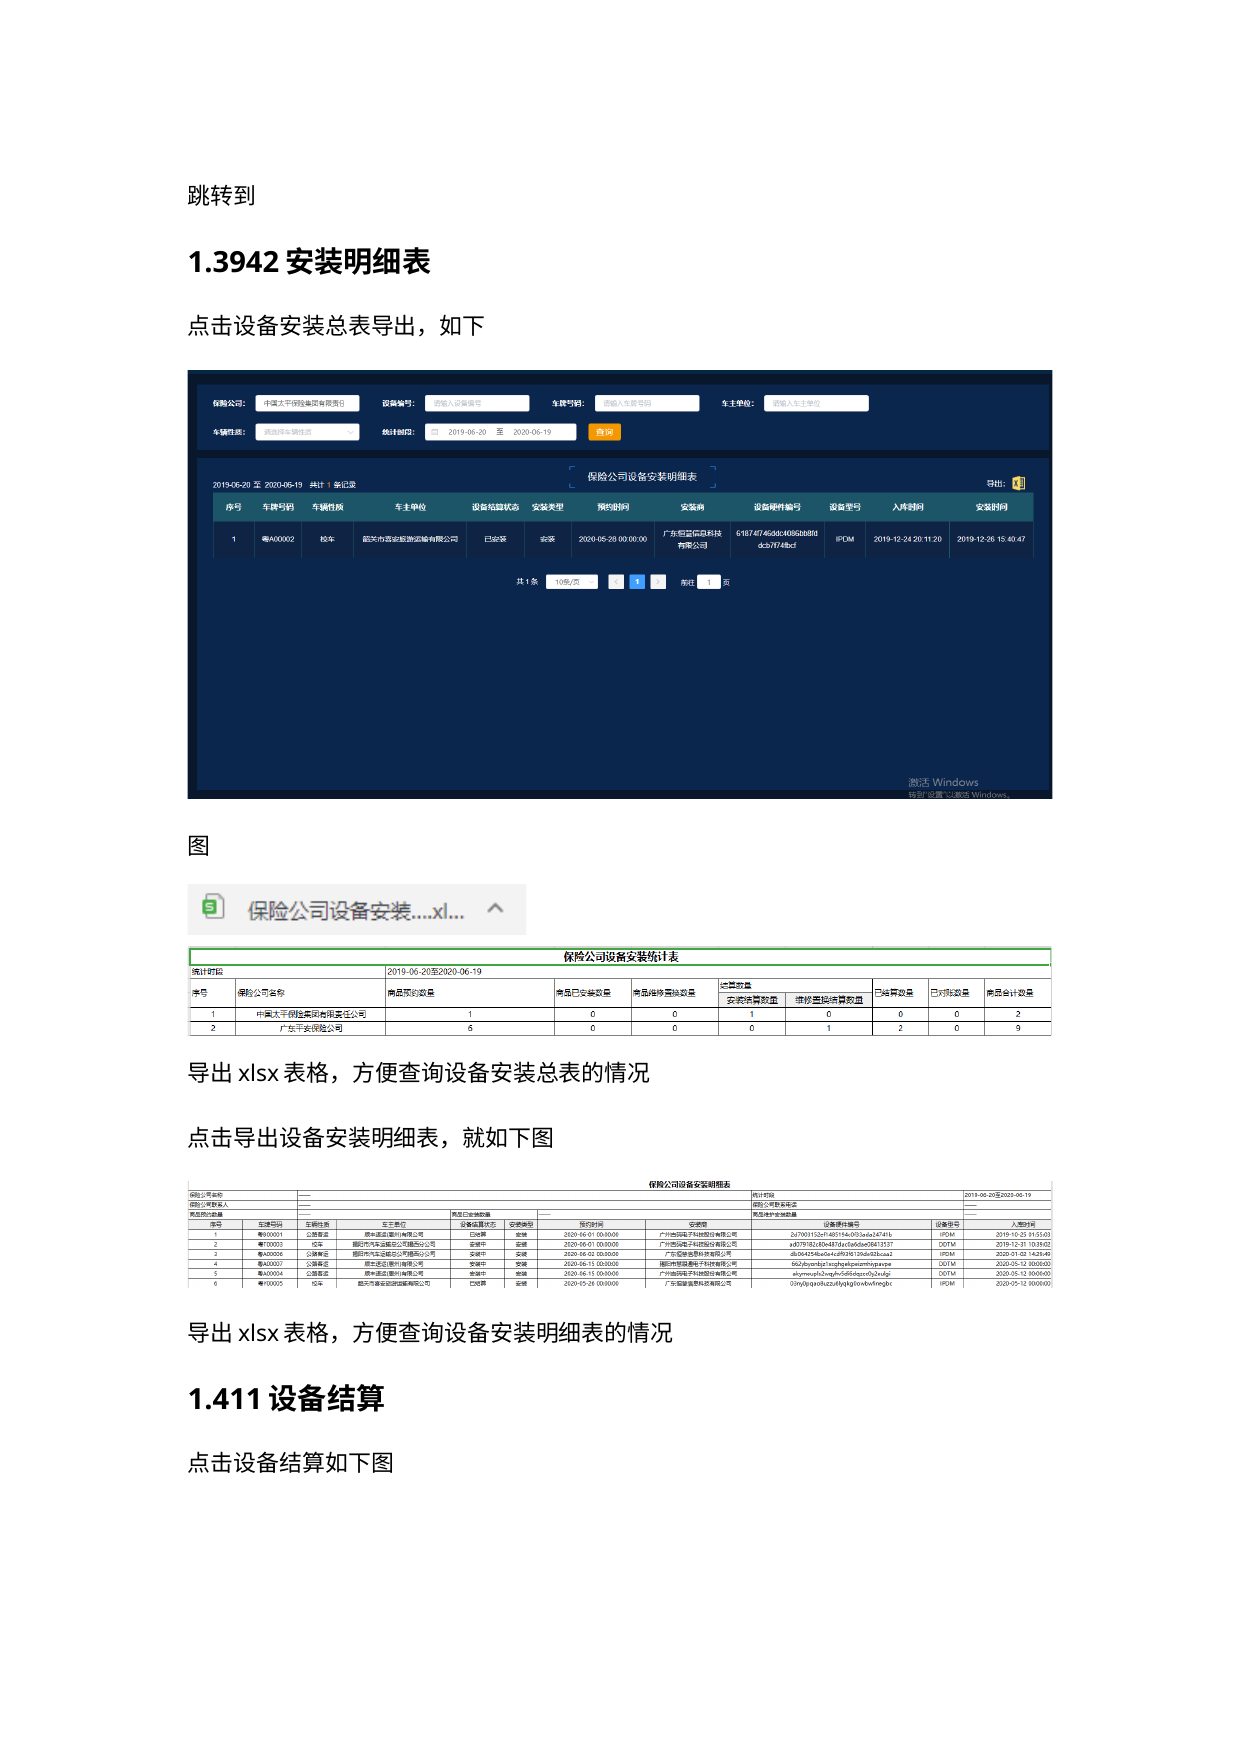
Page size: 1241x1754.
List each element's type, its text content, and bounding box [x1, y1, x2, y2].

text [187, 162, 1053, 227]
text 导出xlsx表格，方便查询设备安装总表的情况 [187, 1039, 1053, 1104]
picture [187, 1181, 1053, 1288]
text 1.3942安装明细表 [187, 227, 1053, 292]
text 导出xlsx表格，方便查询设备安装明细表的情况 [187, 1299, 1053, 1364]
text 1.411设备结算 [187, 1364, 1053, 1429]
text 点击设备安装总表导出，如下图 [187, 292, 1053, 370]
text 点击导出设备安装明细表，就如下图 [187, 1104, 1053, 1169]
text 点击设备安装总表导出，如下图 [187, 799, 1053, 877]
picture [187, 884, 527, 935]
text 点击设备结算如下图 [187, 1429, 1053, 1494]
picture [187, 946, 1052, 1036]
picture [187, 370, 1053, 799]
